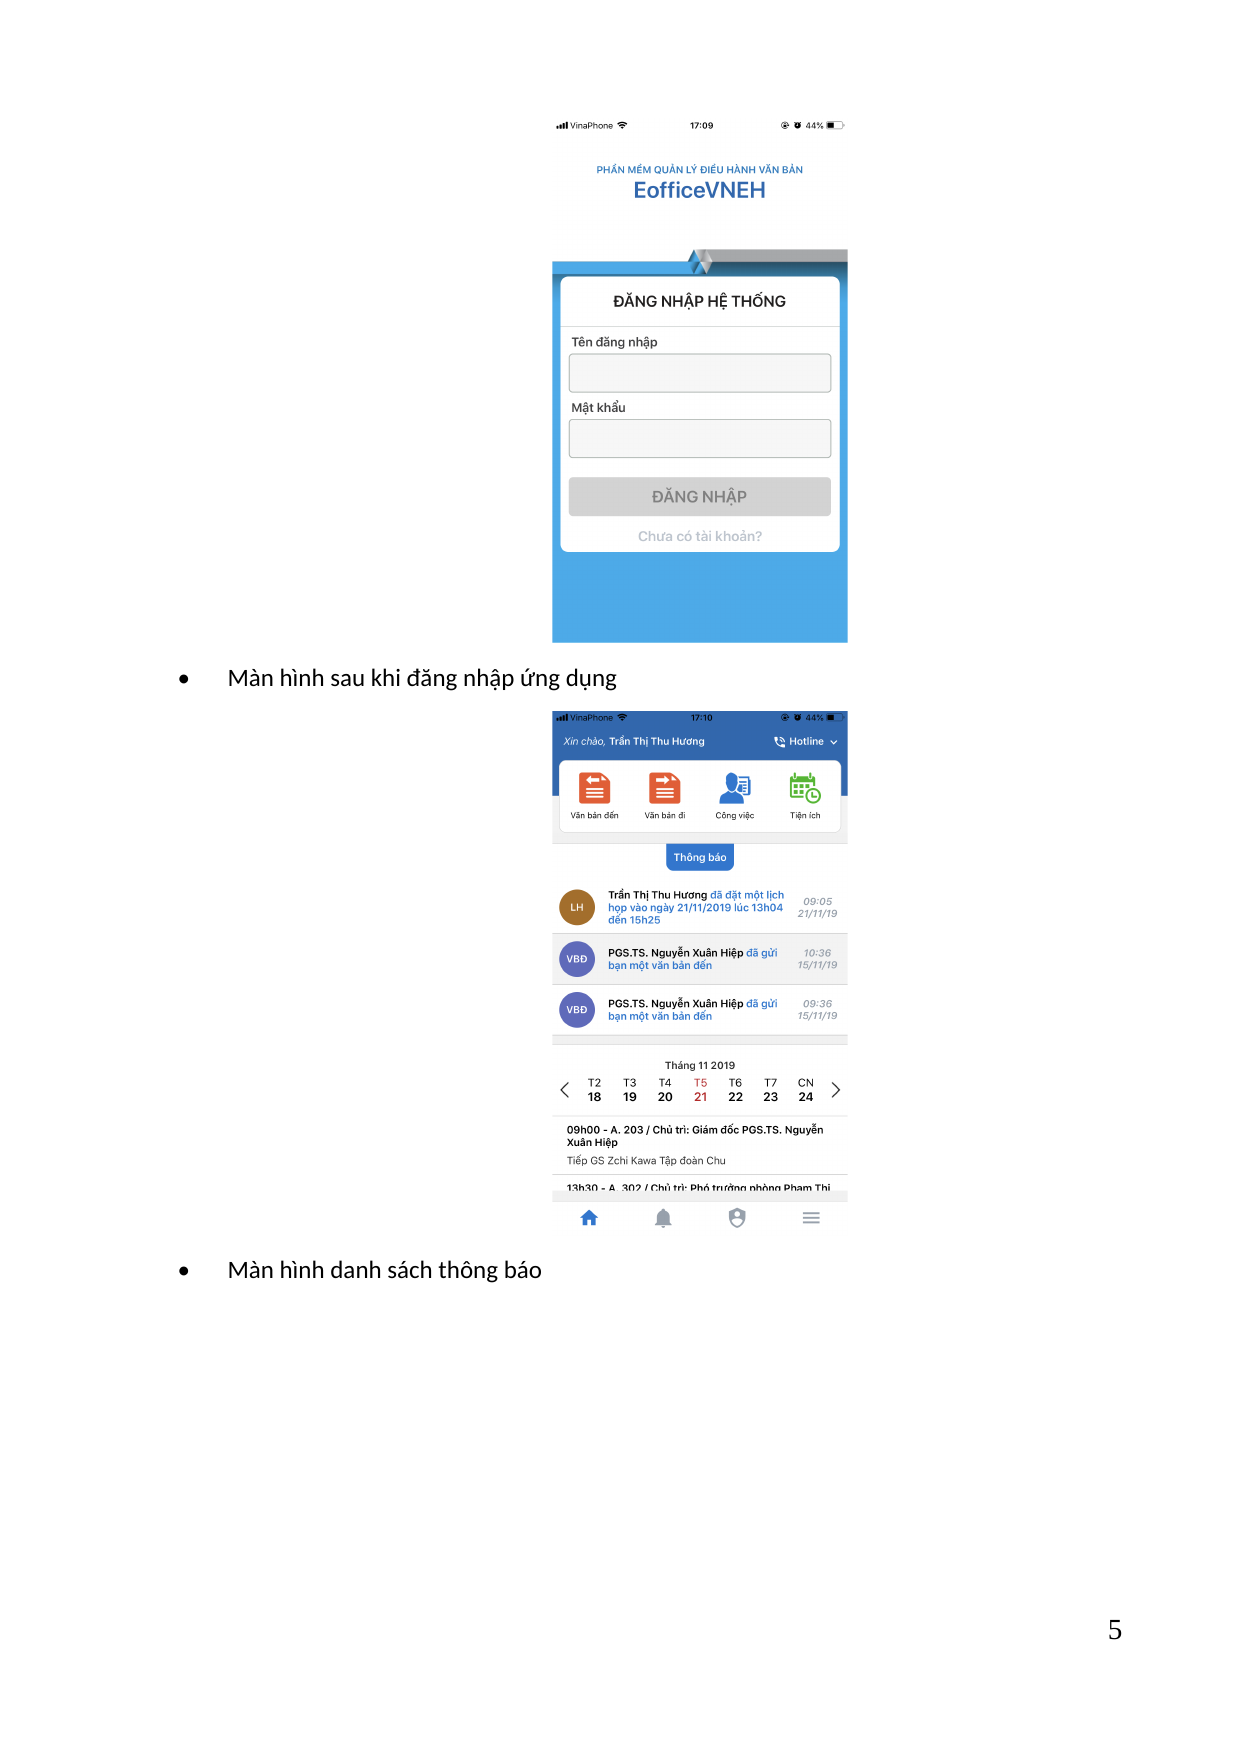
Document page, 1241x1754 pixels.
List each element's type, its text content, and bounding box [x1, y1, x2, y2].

list Màn hình danh sách thông báo [177, 1255, 1122, 1285]
picture [552, 711, 848, 1236]
list Màn hình sau khi đăng nhập ứng dụng [177, 662, 1122, 692]
picture [552, 118, 848, 643]
